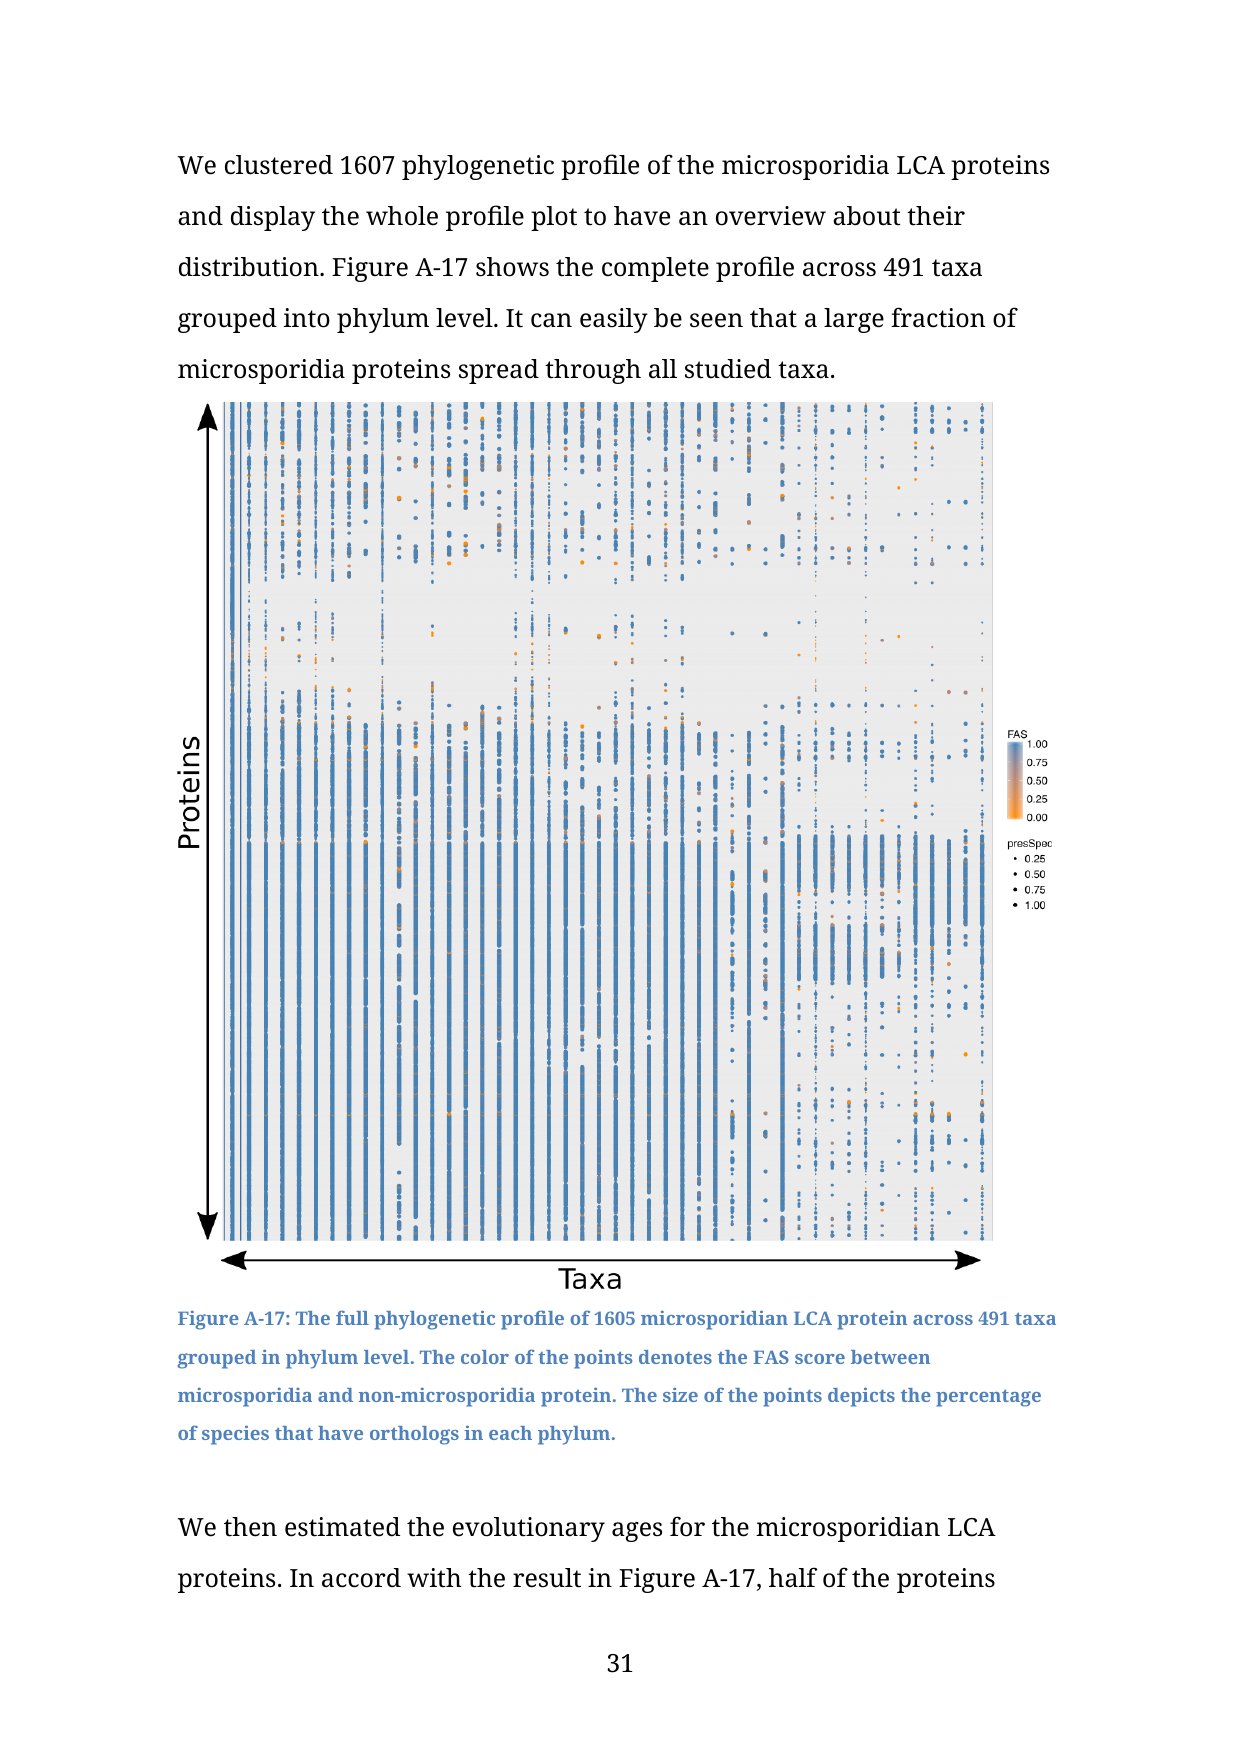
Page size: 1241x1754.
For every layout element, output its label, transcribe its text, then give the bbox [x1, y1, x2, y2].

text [177, 1510, 1063, 1595]
text We clustered 1607 phylogenetic profile of the microsporidia LCA proteins and display the whole profile plot to have an overview about their distribution. Figure A-17 shows the complete profile across 491 taxa grouped into phylum level. It can easily be seen that a large fraction of microsporidia proteins spread through all studied taxa. [177, 148, 1063, 386]
picture [177, 402, 1052, 1289]
text Figure A-17: The full phylogenetic profile of 1605 microsporidian LCA protein across 491 taxa grouped in phylum level. The color of the points denotes the FAS score between microsporidia and non-microsporidia protein. The size of the points depicts the percentage of species that have orthologs in each phylum. [177, 1306, 1063, 1446]
